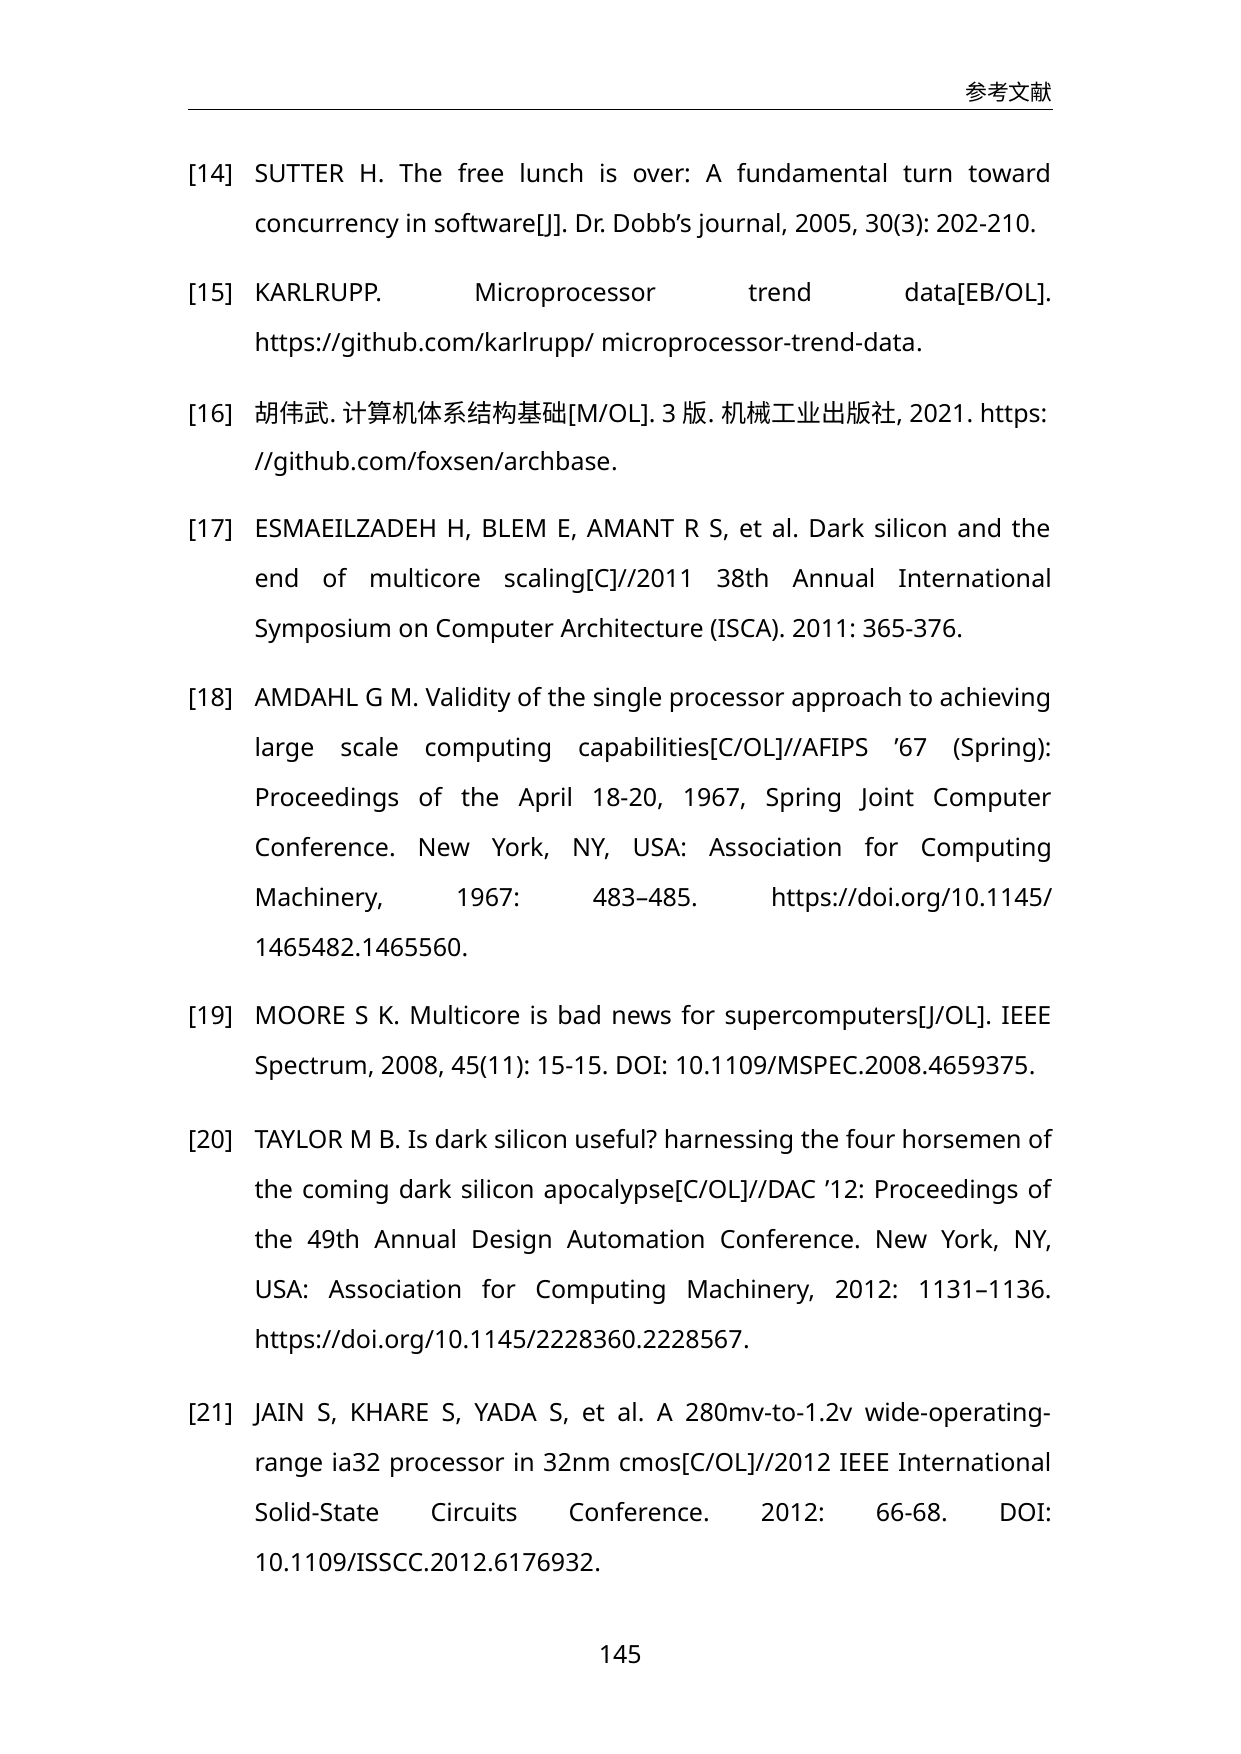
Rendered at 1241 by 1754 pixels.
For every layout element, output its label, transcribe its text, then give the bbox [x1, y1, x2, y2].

list JAIN S, KHARE S, YADA S, et al. A 280mv-to-1.2v wide-operating-range ia32 processor in 32nm cmos[C/OL]//2012 IEEE International Solid-State Circuits Conference. 2012: 66-68. DOI: 10.1109/ISSCC.2012.6176932. [188, 1395, 1052, 1579]
list MOORE S K. Multicore is bad news for supercomputers[J/OL]. IEEE Spectrum, 2008, 45(11): 15-15. DOI: 10.1109/MSPEC.2008.4659375. [188, 998, 1052, 1082]
list TAYLOR M B. Is dark silicon useful? harnessing the four horsemen of the coming dark silicon apocalypse[C/OL]//DAC ’12: Proceedings of the 49th Annual Design Automation Conference. New York, NY, USA: Association for Computing Machinery, 2012: 1131–1136. https://doi.org/10.1145/2228360.2228567. [188, 1121, 1052, 1356]
text //github.com/foxsen/archbase. [254, 443, 1052, 477]
list SUTTER H. The free lunch is over: A fundamental turn toward concurrency in software[J]. Dr. Dobb’s journal, 2005, 30(3): 202-210. [188, 156, 1052, 240]
list 胡伟武. 计算机体系结构基础[M/OL]. 3 版. 机械工业出版社, 2021. https: [188, 393, 1052, 429]
list ESMAEILZADEH H, BLEM E, AMANT R S, et al. Dark silicon and the end of multicore scaling[C]//2011 38th Annual International Symposium on Computer Architecture (ISCA). 2011: 365-376. [188, 510, 1052, 644]
list KARLRUPP. Microprocessor trend data[EB/OL]. https://github.com/karlrupp/ microprocessor-trend-data. [188, 275, 1052, 359]
list AMDAHL G M. Validity of the single processor approach to achieving large scale computing capabilities[C/OL]//AFIPS ’67 (Spring): Proceedings of the April 18-20, 1967, Spring Joint Computer Conference. New York, NY, USA: Association for Computing Machinery, 1967: 483–485. https://doi.org/10.1145/ 1465482.1465560. [188, 679, 1052, 963]
